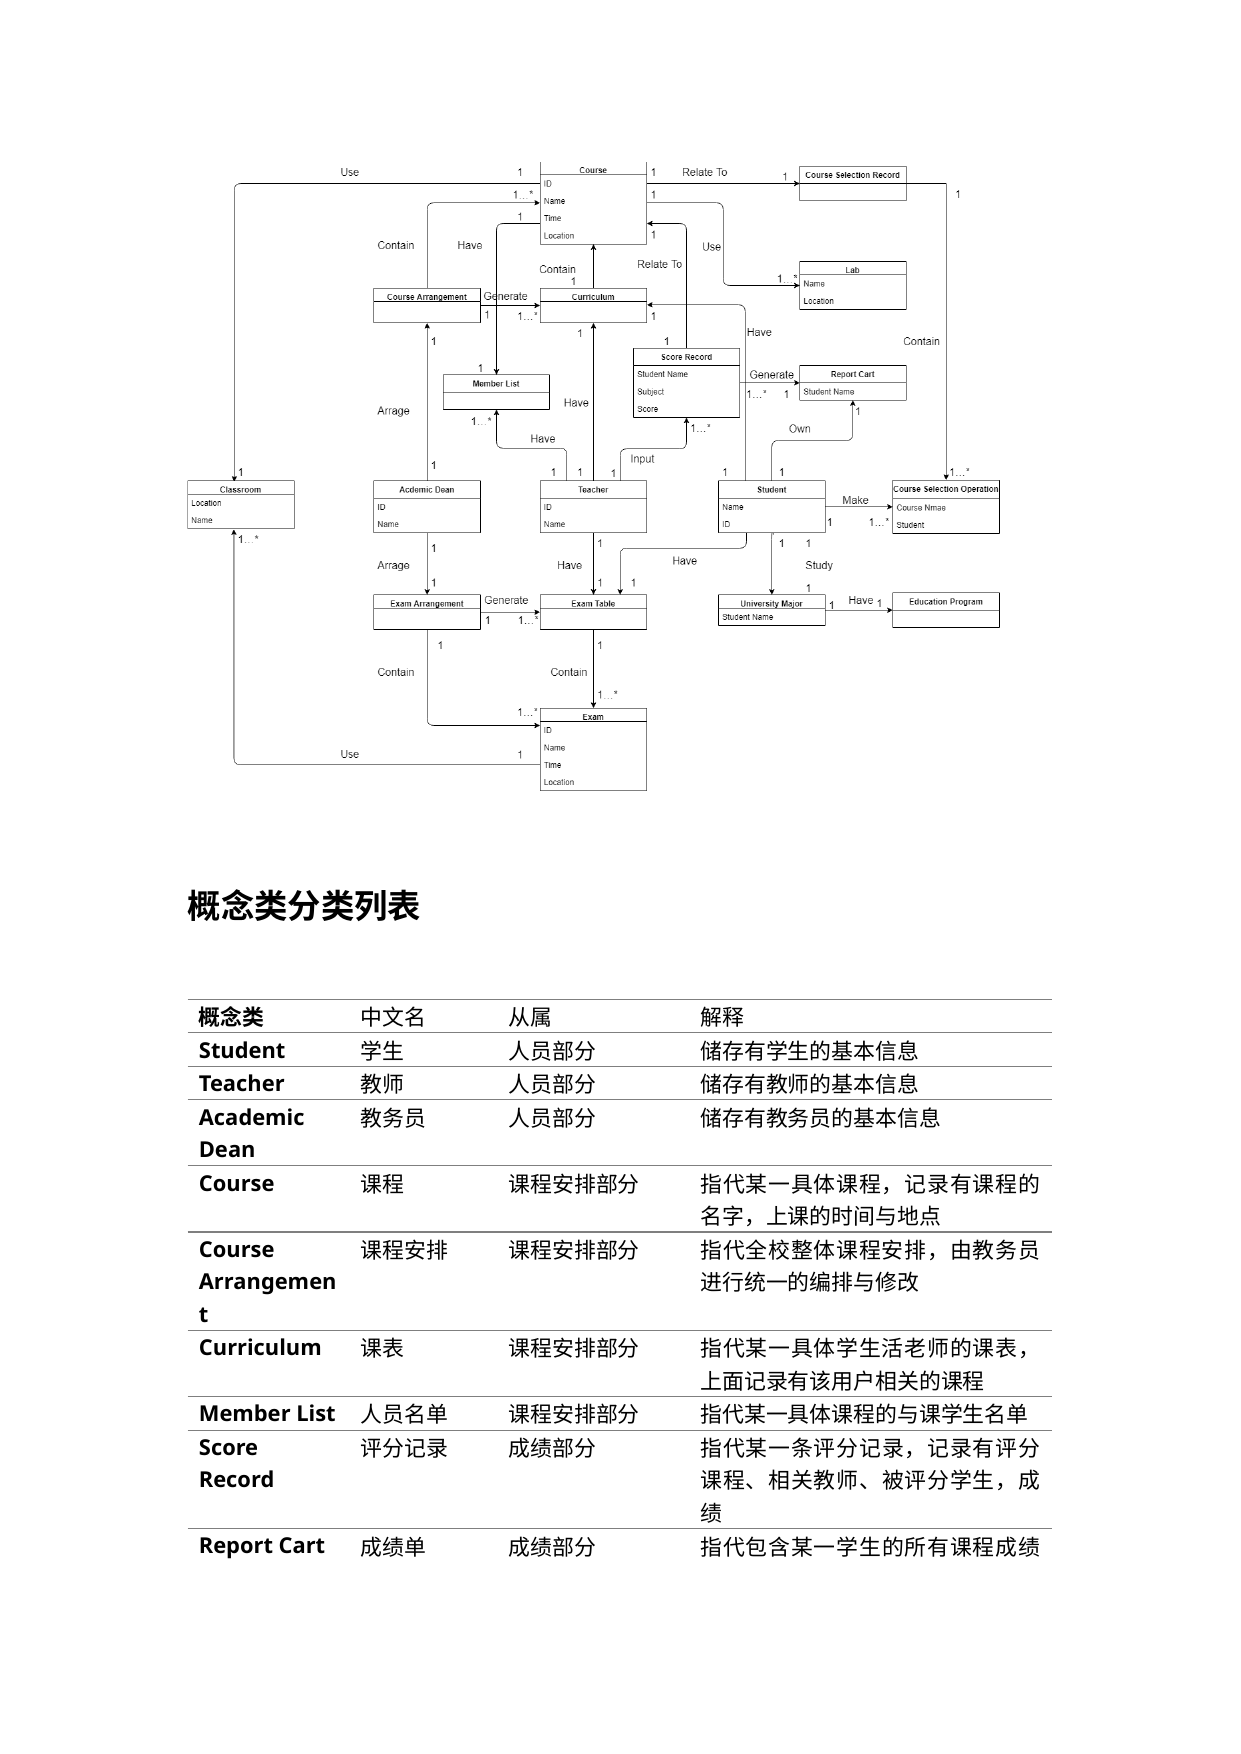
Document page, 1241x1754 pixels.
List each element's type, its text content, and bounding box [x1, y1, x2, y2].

table_cell 指代包含某一学生的所有课程成绩的成绩单 [689, 1529, 1052, 1562]
table_cell 人员部分 [497, 1067, 689, 1099]
table_cell Course [188, 1166, 349, 1231]
table_header 解释 [689, 1000, 1052, 1032]
table_cell 指代某一具体课程的与课学生名单 [689, 1397, 1052, 1429]
table_cell 教务员 [349, 1100, 497, 1165]
table_cell 学生 [349, 1033, 497, 1066]
table_cell 课程安排 [349, 1233, 497, 1330]
table_cell 课程安排部分 [497, 1397, 689, 1429]
table_header 概念类 [188, 1000, 349, 1032]
table_cell 课程 [349, 1166, 497, 1231]
table_cell 教师 [349, 1067, 497, 1099]
table_cell 人员部分 [497, 1100, 689, 1165]
table_cell 储存有学生的基本信息 [689, 1033, 1052, 1066]
table_cell Curriculum [188, 1331, 349, 1396]
table_cell 储存有教师的基本信息 [689, 1067, 1052, 1099]
table_cell 成绩部分 [497, 1431, 689, 1528]
table_cell 课程安排部分 [497, 1331, 689, 1396]
table_cell 指代某一具体课程，记录有课程的名字，上课的时间与地点 [689, 1166, 1052, 1231]
table_cell Course Arrangement [188, 1233, 349, 1330]
text 概念类分类列表 [187, 872, 1053, 937]
table_cell Report Cart [188, 1529, 349, 1562]
table_cell 评分记录 [349, 1431, 497, 1528]
table_cell Academic Dean [188, 1100, 349, 1165]
picture [187, 162, 1006, 793]
table_header 从属 [497, 1000, 689, 1032]
table_cell 储存有教务员的基本信息 [689, 1100, 1052, 1165]
table_cell 人员名单 [349, 1397, 497, 1429]
table_cell Score Record [188, 1431, 349, 1528]
table_cell Member List [188, 1397, 349, 1429]
table_cell 成绩部分 [497, 1529, 689, 1562]
table_cell Student [188, 1033, 349, 1066]
table_cell 成绩单 [349, 1529, 497, 1562]
table_cell 课表 [349, 1331, 497, 1396]
table_cell 人员部分 [497, 1033, 689, 1066]
table_header 中文名 [349, 1000, 497, 1032]
table_cell 指代某一具体学生活老师的课表，上面记录有该用户相关的课程 [689, 1331, 1052, 1396]
table_cell 指代某一条评分记录，记录有评分课程、相关教师、被评分学生，成绩 [689, 1431, 1052, 1528]
table_cell 指代全校整体课程安排，由教务员进行统一的编排与修改 [689, 1233, 1052, 1330]
table_cell 课程安排部分 [497, 1166, 689, 1231]
table_cell 课程安排部分 [497, 1233, 689, 1330]
table_cell Teacher [188, 1067, 349, 1099]
